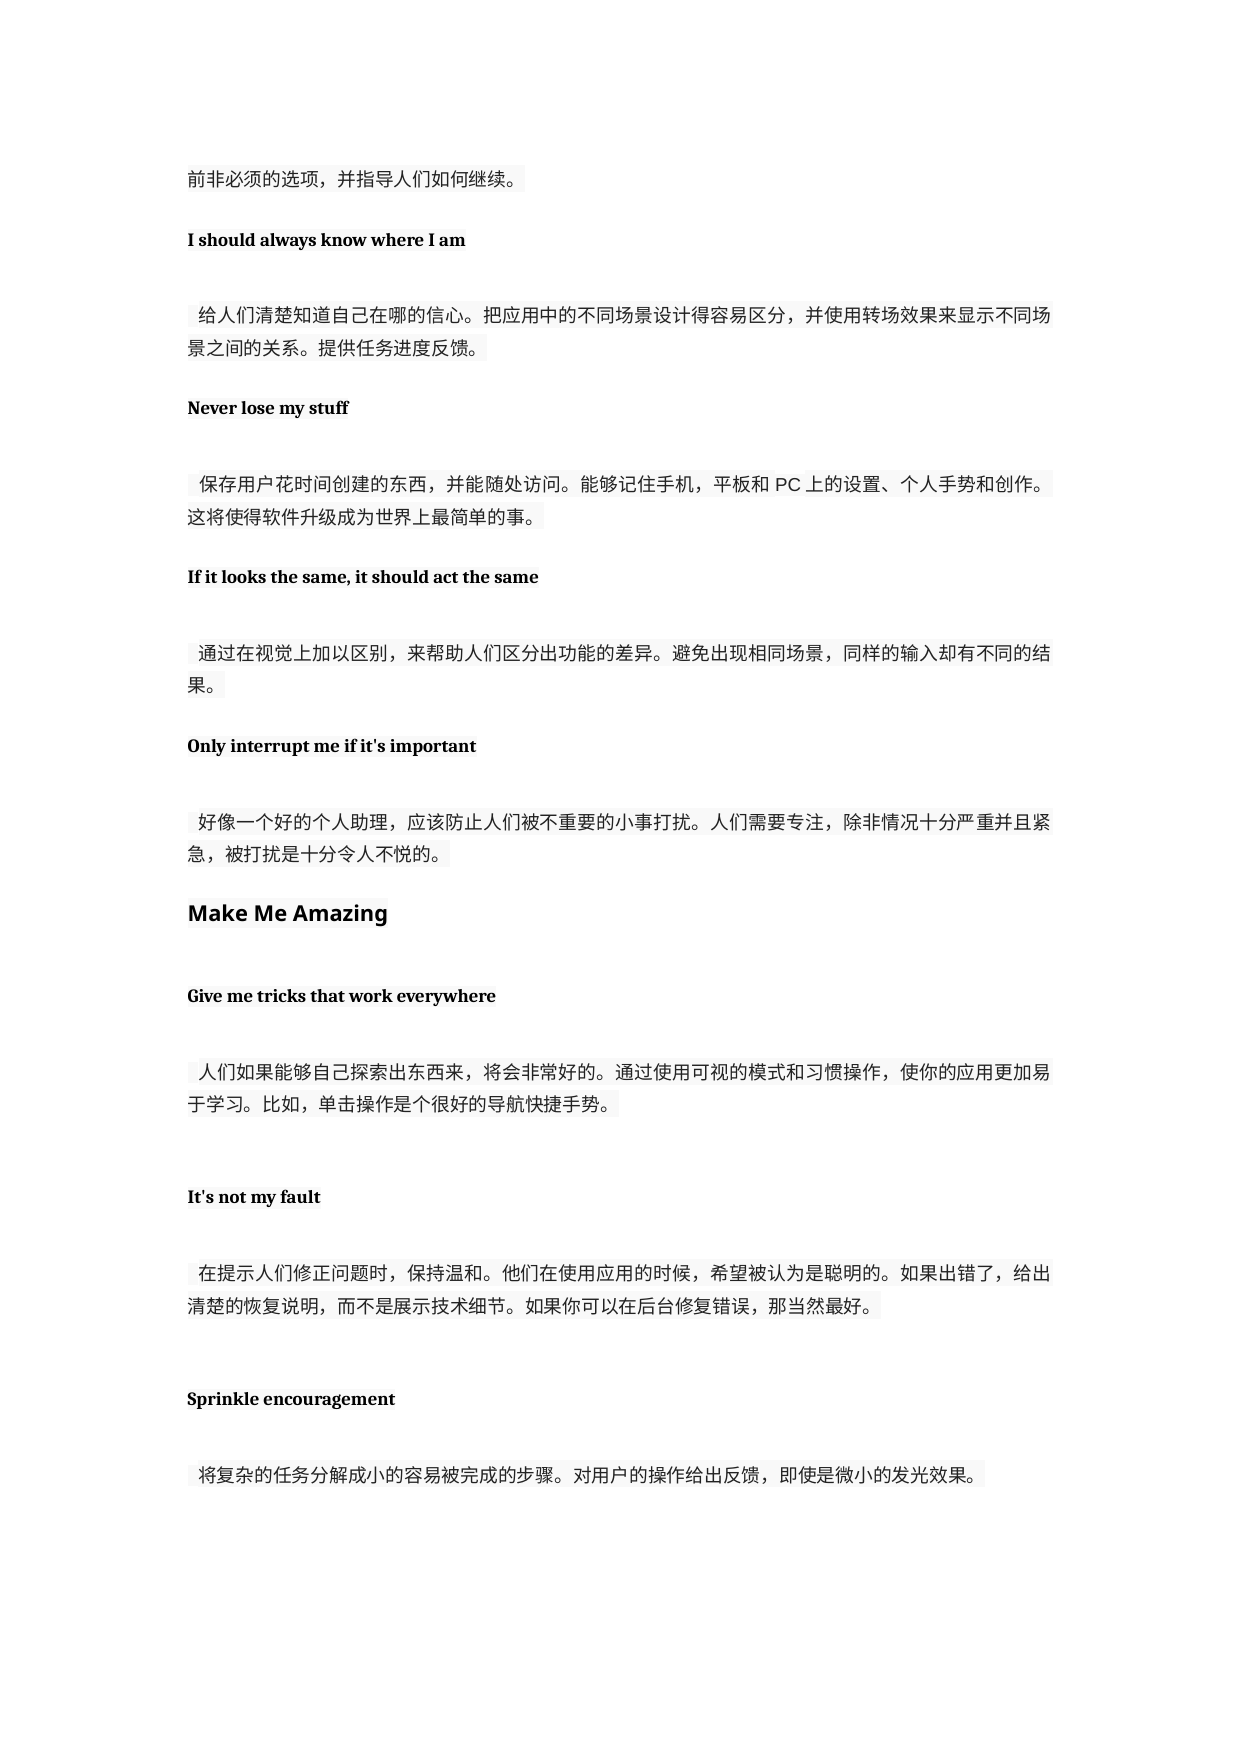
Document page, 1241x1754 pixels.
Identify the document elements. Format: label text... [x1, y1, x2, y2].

subtitle It's not my fault [187, 1182, 1053, 1214]
text 通过在视觉上加以区别，来帮助人们区分出功能的差异。避免出现相同场景，同样的输入却有不同的结果。 [187, 636, 1053, 701]
text 好像一个好的个人助理，应该防止人们被不重要的小事打扰。人们需要专注，除非情况十分严重并且紧急，被打扰是十分令人不悦的。 [187, 805, 1053, 870]
subtitle Make Me Amazing [187, 897, 1053, 929]
subtitle Give me tricks that work everywhere [187, 980, 1053, 1013]
subtitle I should always know where I am [187, 224, 1053, 256]
subtitle If it looks the same, it should act the same [187, 561, 1053, 594]
text 将复杂的任务分解成小的容易被完成的步骤。对用户的操作给出反馈，即使是微小的发光效果。 [187, 1458, 1053, 1490]
subtitle Only interrupt me if it's important [187, 730, 1053, 763]
subtitle Sprinkle encouragement [187, 1383, 1053, 1416]
text 人们如果能够自己探索出东西来，将会非常好的。通过使用可视的模式和习惯操作，使你的应用更加易于学习。比如，单击操作是个很好的导航快捷手势。 [187, 1055, 1053, 1120]
text 在提示人们修正问题时，保持温和。他们在使用应用的时候，希望被认为是聪明的。如果出错了，给出清楚的恢复说明，而不是展示技术细节。如果你可以在后台修复错误，那当然最好。 [187, 1256, 1053, 1321]
subtitle Never lose my stuff [187, 392, 1053, 425]
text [187, 162, 1053, 194]
text 给人们清楚知道自己在哪的信心。把应用中的不同场景设计得容易区分，并使用转场效果来显示不同场景之间的关系。提供任务进度反馈。 [187, 298, 1053, 363]
text 保存用户花时间创建的东西，并能随处访问。能够记住手机，平板和PC上的设置、个人手势和创作。这将使得软件升级成为世界上最简单的事。 [187, 467, 1053, 532]
